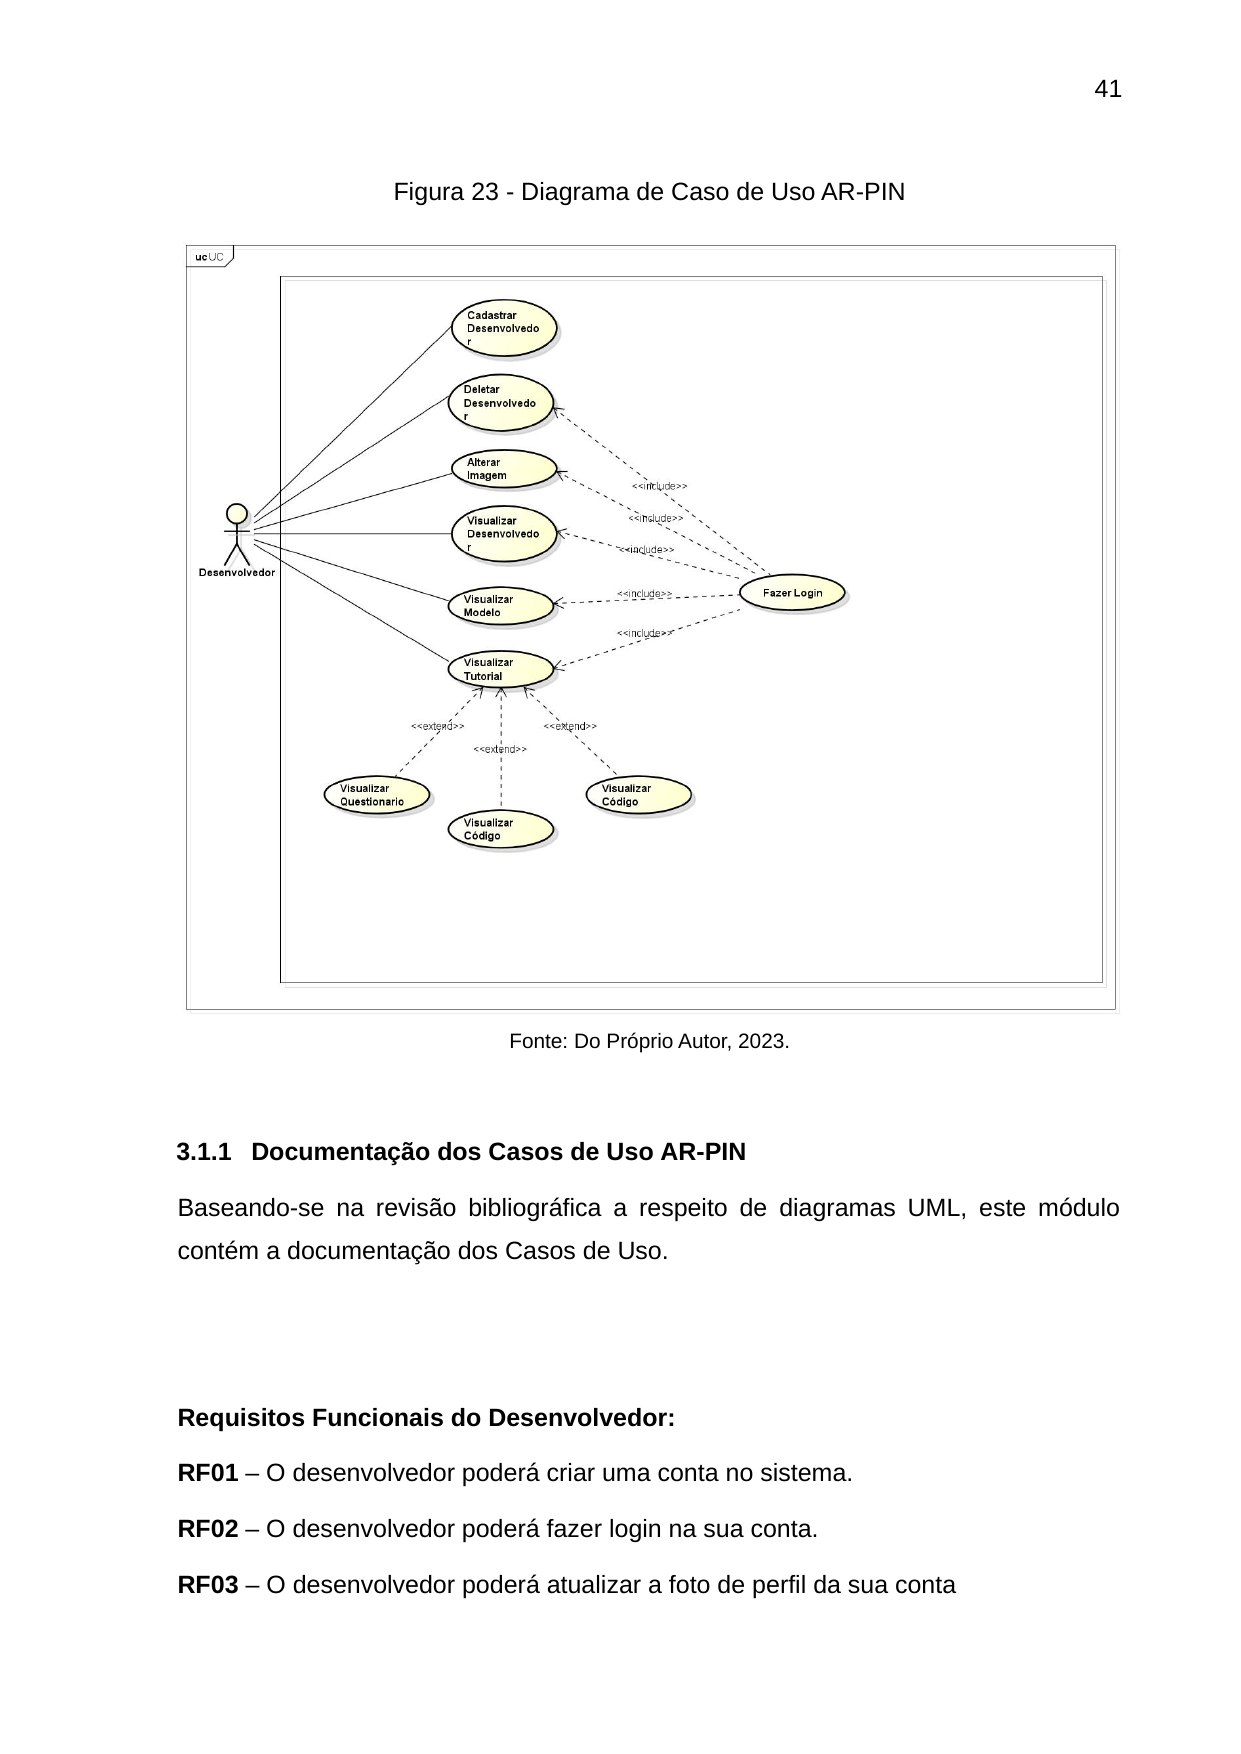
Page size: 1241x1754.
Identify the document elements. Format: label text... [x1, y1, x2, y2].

text RF01 – O desenvolvedor poderá criar uma conta no sistema. [177, 1458, 1122, 1487]
picture [177, 237, 1123, 1017]
text Fonte: Do Próprio Autor, 2023. [177, 1029, 1122, 1053]
text RF02 – O desenvolvedor poderá fazer login na sua conta. [177, 1514, 1122, 1543]
text Baseando-se na revisão bibliográfica a respeito de diagramas UML, este módulo contém a documentação dos Casos de Uso. [177, 1193, 1122, 1264]
text Requisitos Funcionais do Desenvolvedor: [177, 1403, 1122, 1431]
subtitle Documentação dos Casos de Uso AR-PIN [176, 1137, 1122, 1166]
text RF03 – O desenvolvedor poderá atualizar a foto de perfil da sua conta [177, 1569, 1122, 1598]
